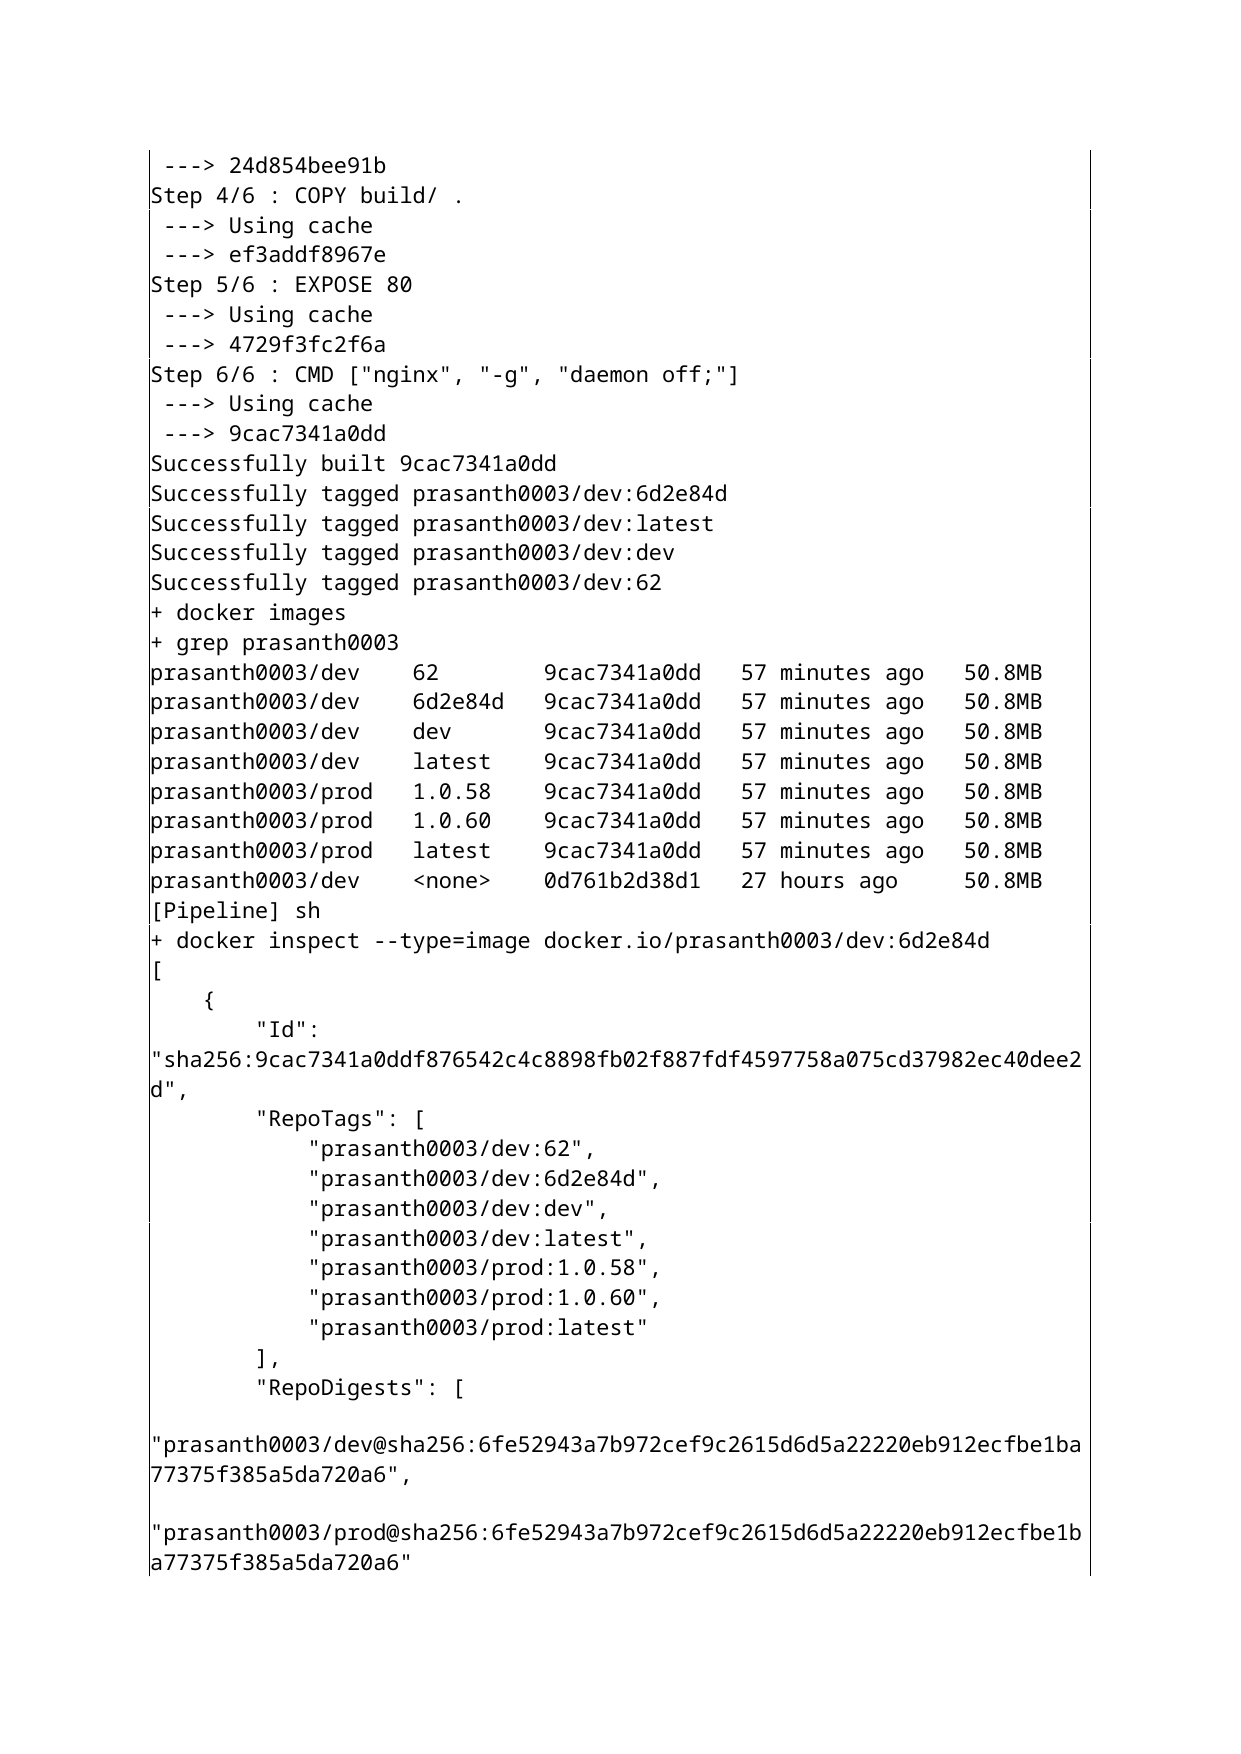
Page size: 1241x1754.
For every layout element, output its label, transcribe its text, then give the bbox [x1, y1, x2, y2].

text + grep prasanth0003 [150, 627, 1090, 656]
text "prasanth0003/dev:6d2e84d", [150, 1163, 1090, 1193]
text Step 4/6 : COPY build/ . [150, 180, 1090, 209]
text prasanth0003/dev 62 9cac7341a0dd 57 minutes ago 50.8MB [150, 656, 1090, 686]
text ---> Using cache [150, 299, 1090, 329]
text + docker inspect --type=image docker.io/prasanth0003/dev:6d2e84d [150, 924, 1090, 954]
text prasanth0003/dev dev 9cac7341a0dd 57 minutes ago 50.8MB [150, 716, 1090, 746]
text Step 5/6 : EXPOSE 80 [150, 269, 1090, 299]
text ---> Using cache [150, 388, 1090, 418]
text ---> Using cache [150, 209, 1090, 239]
text "RepoTags": [ [150, 1103, 1090, 1133]
text { [150, 984, 1090, 1014]
text Step 6/6 : CMD ["nginx", "-g", "daemon off;"] [150, 358, 1090, 388]
text "prasanth0003/prod:1.0.58", [150, 1252, 1090, 1282]
text "prasanth0003/dev@sha256:6fe52943a7b972cef9c2615d6d5a22220eb912ecfbe1ba77375f385a5da720a6", [150, 1401, 1090, 1489]
text Successfully tagged prasanth0003/dev:dev [150, 537, 1090, 567]
text "Id": "sha256:9cac7341a0ddf876542c4c8898fb02f887fdf4597758a075cd37982ec40dee2d", [150, 1014, 1090, 1103]
text ---> 24d854bee91b [150, 150, 1090, 180]
text ---> ef3addf8967e [150, 239, 1090, 269]
text Successfully built 9cac7341a0dd [150, 448, 1090, 478]
text "prasanth0003/dev:latest", [150, 1222, 1090, 1252]
text prasanth0003/prod 1.0.60 9cac7341a0dd 57 minutes ago 50.8MB [150, 805, 1090, 835]
text prasanth0003/dev <none> 0d761b2d38d1 27 hours ago 50.8MB [150, 865, 1090, 895]
text "prasanth0003/dev:dev", [150, 1193, 1090, 1222]
text "prasanth0003/prod:latest" [150, 1312, 1090, 1342]
text ], [150, 1342, 1090, 1371]
text prasanth0003/dev latest 9cac7341a0dd 57 minutes ago 50.8MB [150, 746, 1090, 776]
text ---> 9cac7341a0dd [150, 418, 1090, 448]
text [ [150, 954, 1090, 984]
text "RepoDigests": [ [150, 1371, 1090, 1401]
text "prasanth0003/prod@sha256:6fe52943a7b972cef9c2615d6d5a22220eb912ecfbe1ba77375f385a5da720a6" [150, 1489, 1090, 1576]
text prasanth0003/dev 6d2e84d 9cac7341a0dd 57 minutes ago 50.8MB [150, 686, 1090, 716]
text "prasanth0003/prod:1.0.60", [150, 1282, 1090, 1312]
text ---> 4729f3fc2f6a [150, 329, 1090, 358]
text [Pipeline] sh [150, 895, 1090, 924]
text Successfully tagged prasanth0003/dev:latest [150, 507, 1090, 537]
text + docker images [150, 597, 1090, 627]
text Successfully tagged prasanth0003/dev:6d2e84d [150, 478, 1090, 507]
text Successfully tagged prasanth0003/dev:62 [150, 567, 1090, 597]
text "prasanth0003/dev:62", [150, 1133, 1090, 1163]
text prasanth0003/prod latest 9cac7341a0dd 57 minutes ago 50.8MB [150, 835, 1090, 865]
text prasanth0003/prod 1.0.58 9cac7341a0dd 57 minutes ago 50.8MB [150, 776, 1090, 805]
